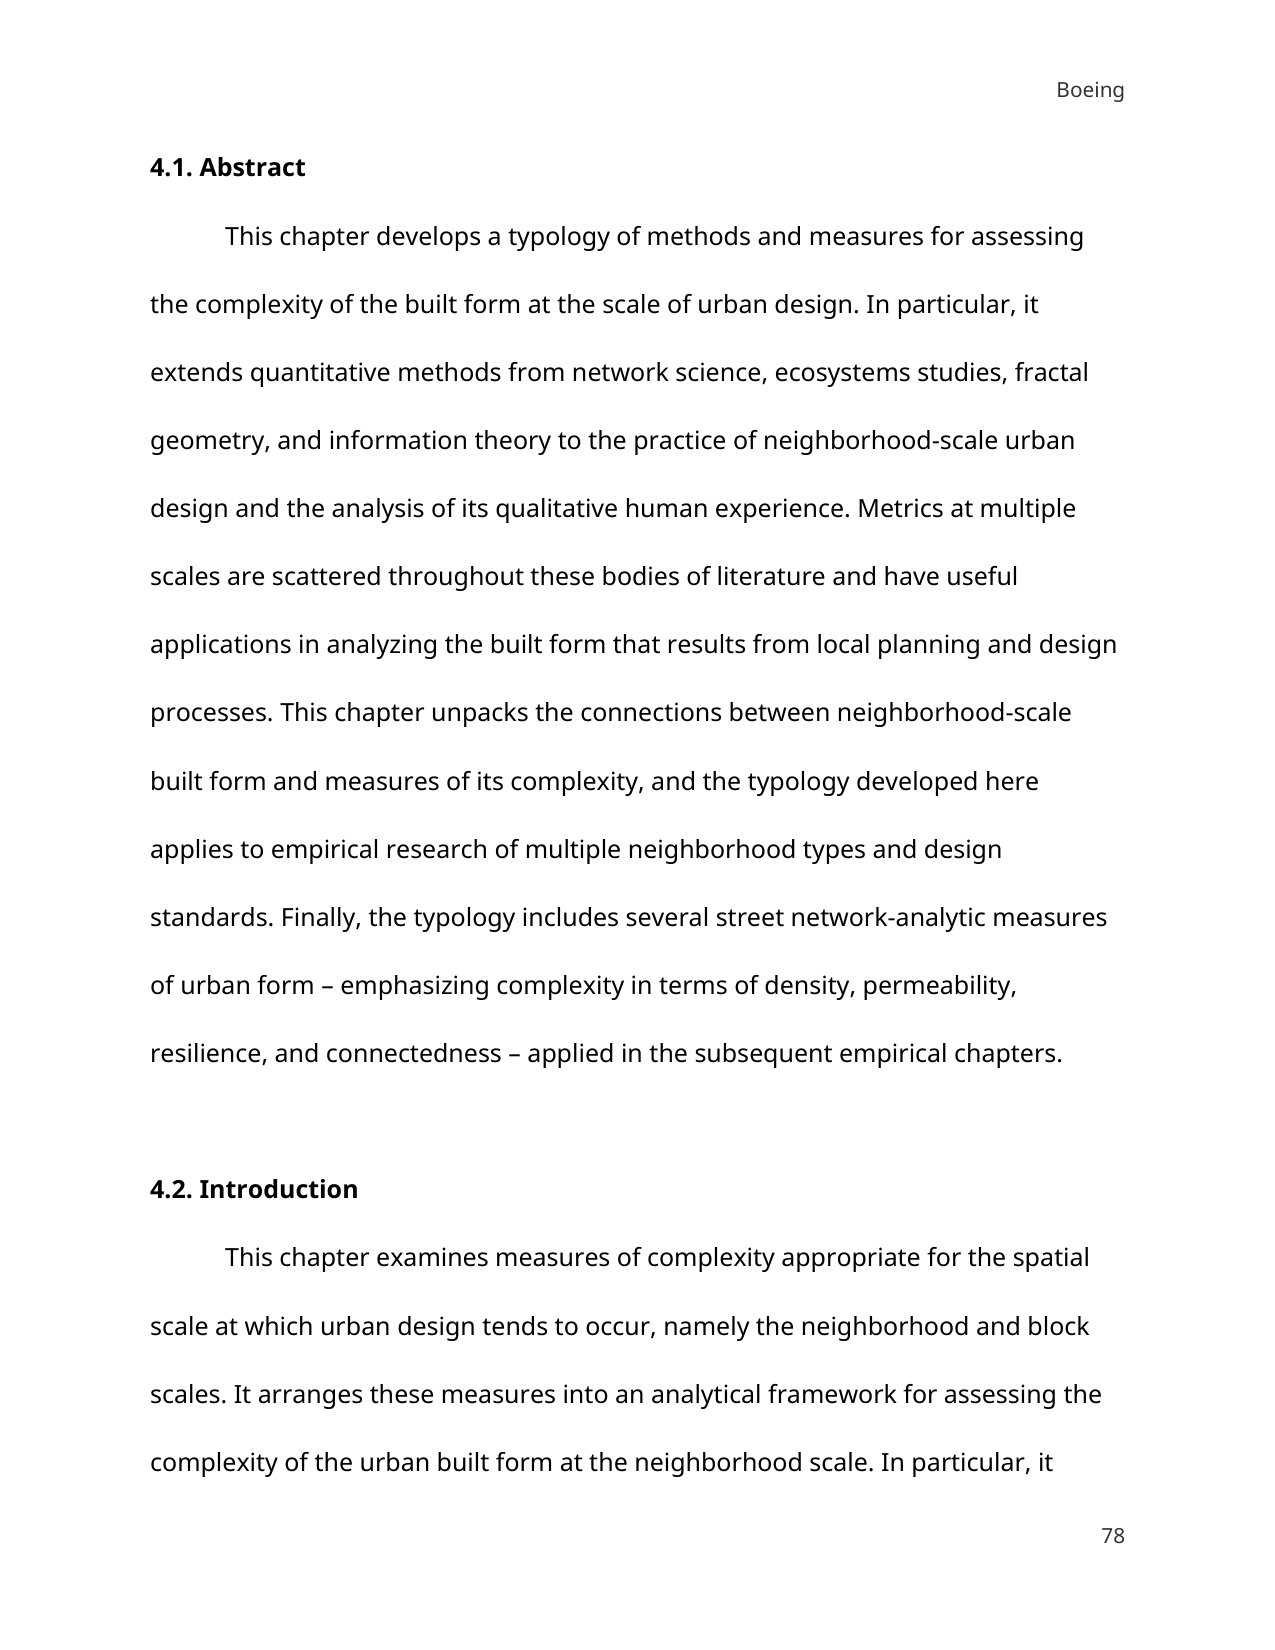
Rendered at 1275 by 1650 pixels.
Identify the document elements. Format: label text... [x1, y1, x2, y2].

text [150, 1240, 1125, 1478]
subtitle Introduction [150, 1172, 1125, 1206]
text This chapter develops a typology of methods and measures for assessing the complexity of the built form at the scale of urban design. In particular, it extends quantitative methods from network science, ecosystems studies, fractal geometry, and information theory to the practice of neighborhood-scale urban design and the analysis of its qualitative human experience. Metrics at multiple scales are scattered throughout these bodies of literature and have useful applications in analyzing the built form that results from local planning and design processes. This chapter unpacks the connections between neighborhood-scale built form and measures of its complexity, and the typology developed here applies to empirical research of multiple neighborhood types and design standards. Finally, the typology includes several street network-analytic measures of urban form – emphasizing complexity in terms of density, permeability, resilience, and connectedness – applied in the subsequent empirical chapters. [150, 218, 1125, 1070]
subtitle Abstract [150, 150, 1125, 184]
